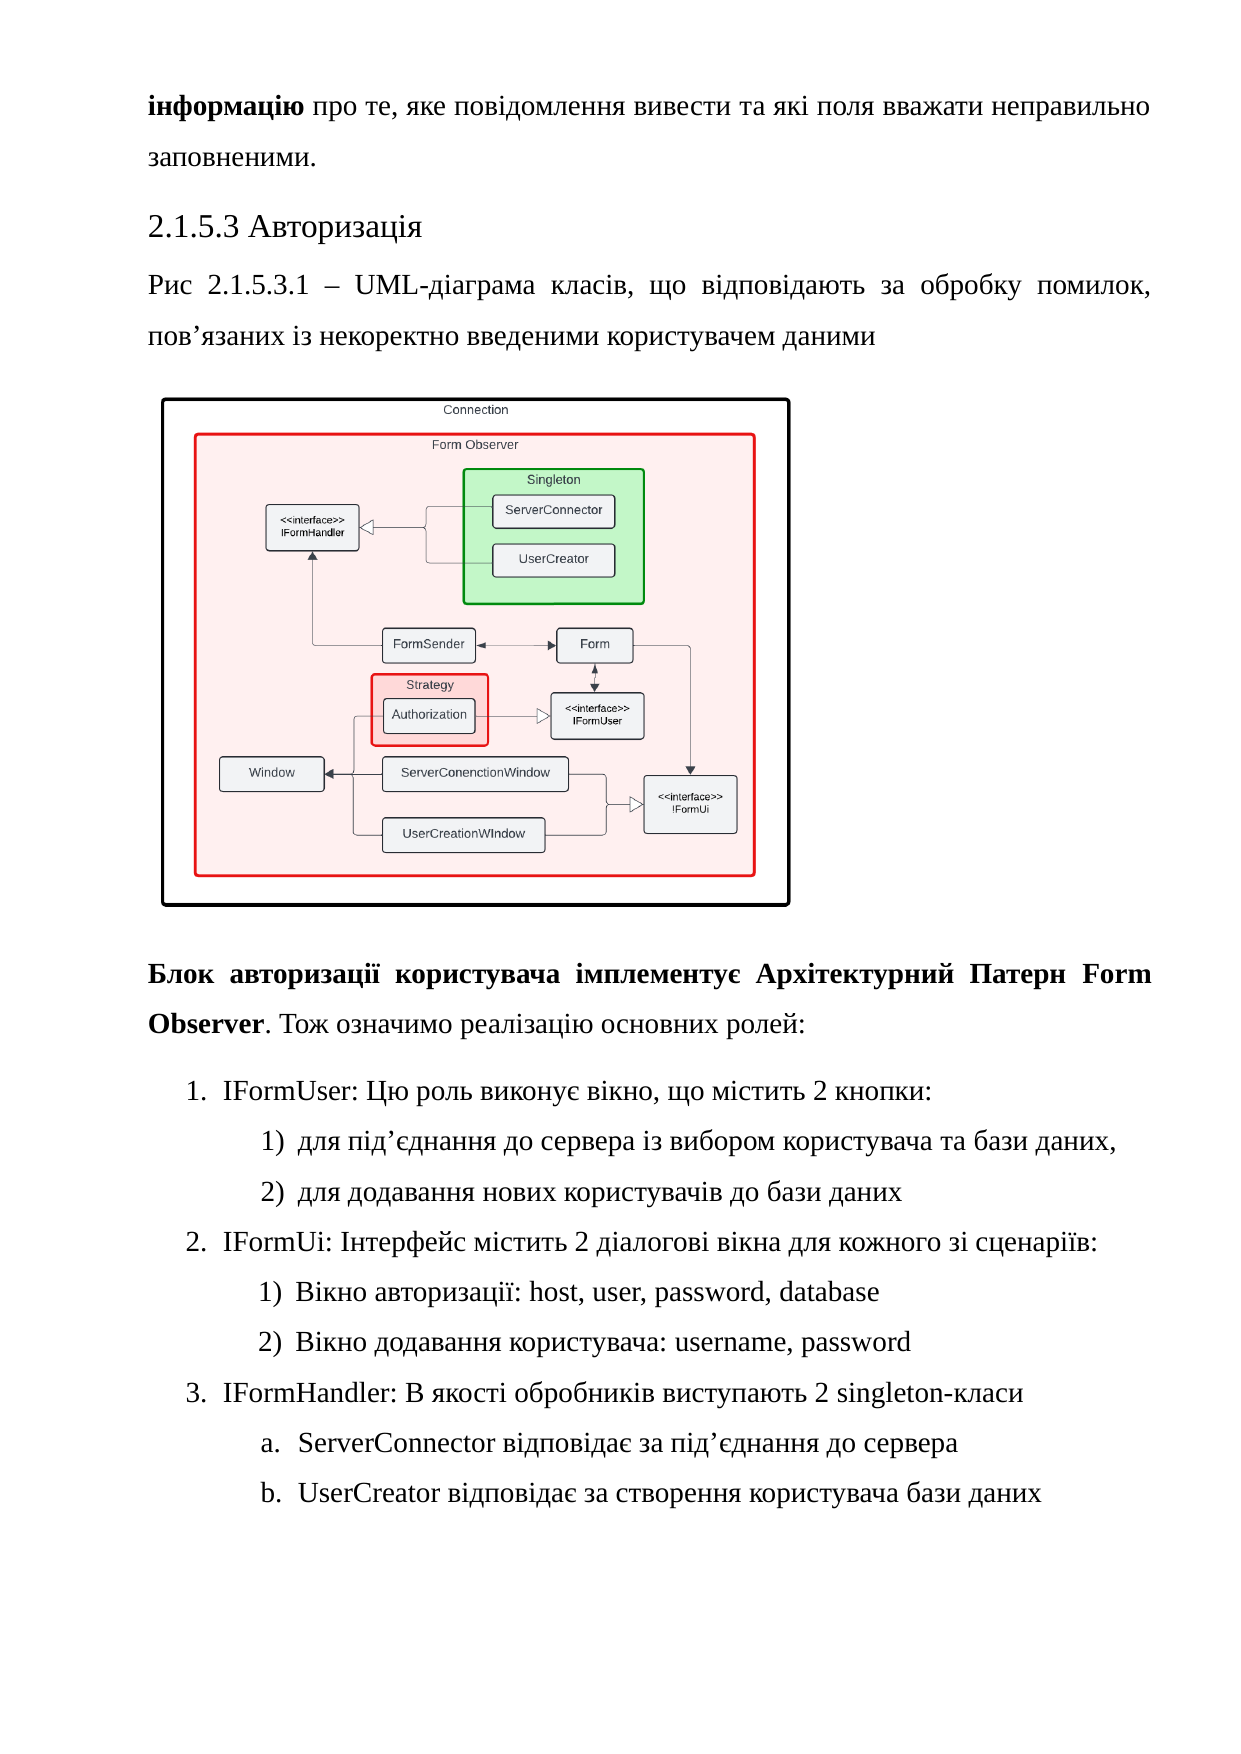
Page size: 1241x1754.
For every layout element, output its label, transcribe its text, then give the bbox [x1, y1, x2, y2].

list IFormUi: Інтерфейс містить 2 діалогові вікна для кожного зі сценаріїв: [185, 1224, 1152, 1257]
list для додавання нових користувачів до бази даних [260, 1174, 1152, 1207]
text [148, 88, 1152, 172]
text Рис 2.1.5.3.1 – UML-діаграма класів, що відповідають за обробку помилок, пов’язаних із некоректно введеними користувачем даними [148, 267, 1152, 351]
list UserCreator відповідає за створення користувача бази даних [260, 1476, 1152, 1509]
text Блок авторизації користувача імплементує Архітектурний Патерн Form Observer. Тож означимо реалізацію основних ролей: [148, 956, 1152, 1039]
subtitle 2.1.5.3 Авторизація [148, 206, 1152, 244]
list Вікно додавання користувача: username, password [258, 1324, 1152, 1358]
list ServerConnector відповідає за під’єднання до сервера [260, 1425, 1152, 1459]
picture [147, 384, 804, 923]
list Вікно авторизації: host, user, password, database [258, 1274, 1152, 1308]
list IFormUser: Цю роль виконує вікно, що містить 2 кнопки: [185, 1073, 1152, 1107]
list IFormHandler: В якості обробників виступають 2 singleton-класи [185, 1375, 1152, 1408]
list для під’єднання до сервера із вибором користувача та бази даних, [260, 1123, 1152, 1157]
